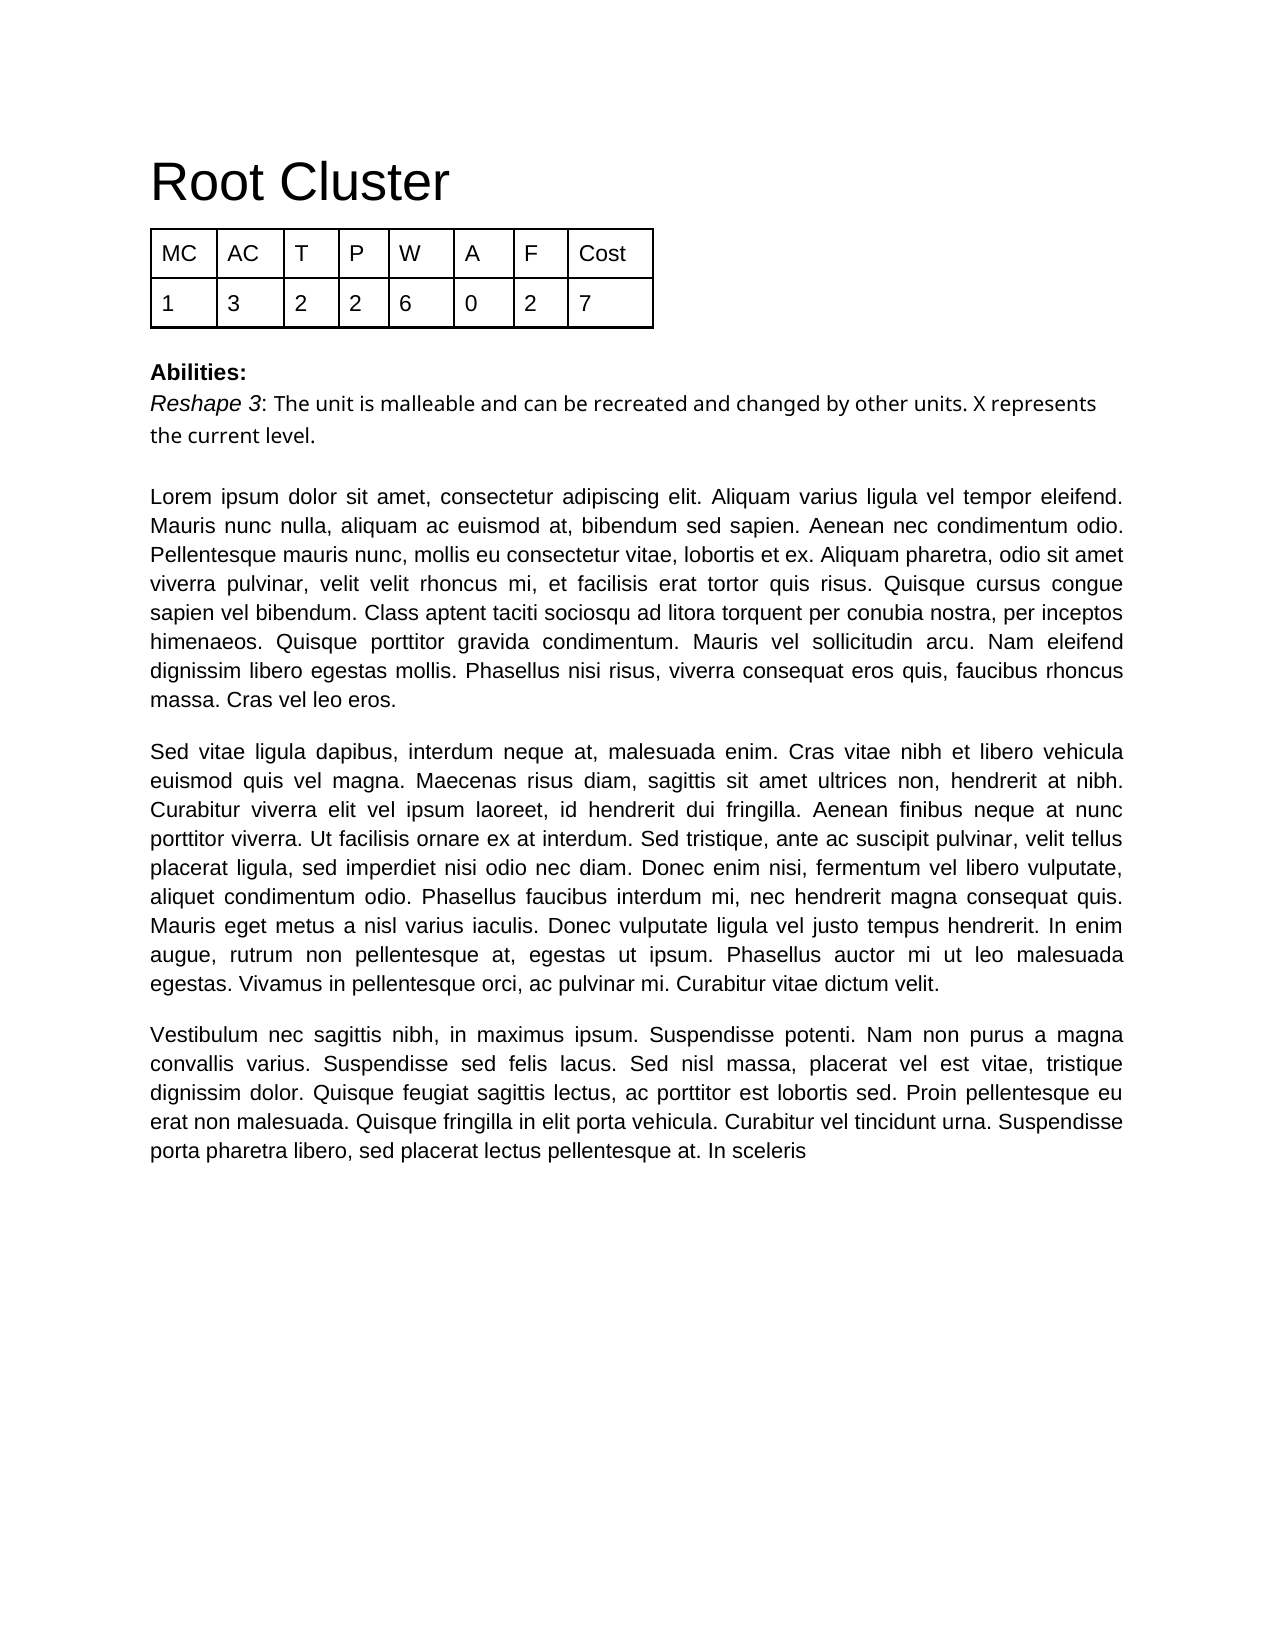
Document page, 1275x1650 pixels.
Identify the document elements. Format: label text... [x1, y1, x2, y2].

text Abilities: [150, 359, 1125, 385]
text Reshape 3: The unit is malleable and can be recreated and changed by other units. X represents the current level. [150, 389, 1125, 450]
table_header P [340, 230, 388, 277]
table_header T [285, 230, 338, 277]
title Root Cluster [150, 150, 1125, 212]
table_header F [515, 230, 567, 277]
text Vestibulum nec sagittis nibh, in maximus ipsum. Suspendisse potenti. Nam non purus a magna convallis varius. Suspendisse sed felis lacus. Sed nisl massa, placerat vel est vitae, tristique dignissim dolor. Quisque feugiat sagittis lectus, ac porttitor est lobortis sed. Proin pellentesque eu erat non malesuada. Quisque fringilla in elit porta vehicula. Curabitur vel tincidunt urna. Suspendisse porta pharetra libero, sed placerat lectus pellentesque at. In sceleris [150, 1022, 1125, 1163]
text Lorem ipsum dolor sit amet, consectetur adipiscing elit. Aliquam varius ligula vel tempor eleifend. Mauris nunc nulla, aliquam ac euismod at, bibendum sed sapien. Aenean nec condimentum odio. Pellentesque mauris nunc, mollis eu consectetur vitae, lobortis et ex. Aliquam pharetra, odio sit amet viverra pulvinar, velit velit rhoncus mi, et facilisis erat tortor quis risus. Quisque cursus congue sapien vel bibendum. Class aptent taciti sociosqu ad litora torquent per conubia nostra, per inceptos himenaeos. Quisque porttitor gravida condimentum. Mauris vel sollicitudin arcu. Nam eleifend dignissim libero egestas mollis. Phasellus nisi risus, viverra consequat eros quis, faucibus rhoncus massa. Cras vel leo eros. [150, 484, 1125, 712]
table_cell 3 [218, 279, 283, 326]
table_cell 7 [569, 279, 652, 326]
table_cell 2 [285, 279, 338, 326]
table_cell 1 [152, 279, 216, 326]
table_header A [455, 230, 513, 277]
table_cell 0 [455, 279, 513, 326]
table_cell 6 [390, 279, 453, 326]
table_header W [390, 230, 453, 277]
text Sed vitae ligula dapibus, interdum neque at, malesuada enim. Cras vitae nibh et libero vehicula euismod quis vel magna. Maecenas risus diam, sagittis sit amet ultrices non, hendrerit at nibh. Curabitur viverra elit vel ipsum laoreet, id hendrerit dui fringilla. Aenean finibus neque at nunc porttitor viverra. Ut facilisis ornare ex at interdum. Sed tristique, ante ac suscipit pulvinar, velit tellus placerat ligula, sed imperdiet nisi odio nec diam. Donec enim nisi, fermentum vel libero vulputate, aliquet condimentum odio. Phasellus faucibus interdum mi, nec hendrerit magna consequat quis. Mauris eget metus a nisl varius iaculis. Donec vulputate ligula vel justo tempus hendrerit. In enim augue, rutrum non pellentesque at, egestas ut ipsum. Phasellus auctor mi ut leo malesuada egestas. Vivamus in pellentesque orci, ac pulvinar mi. Curabitur vitae dictum velit. [150, 739, 1125, 996]
table_header MC [152, 230, 216, 277]
table_cell 2 [340, 279, 388, 326]
table_header Cost [569, 230, 652, 277]
table_cell 2 [515, 279, 567, 326]
table_header AC [218, 230, 283, 277]
